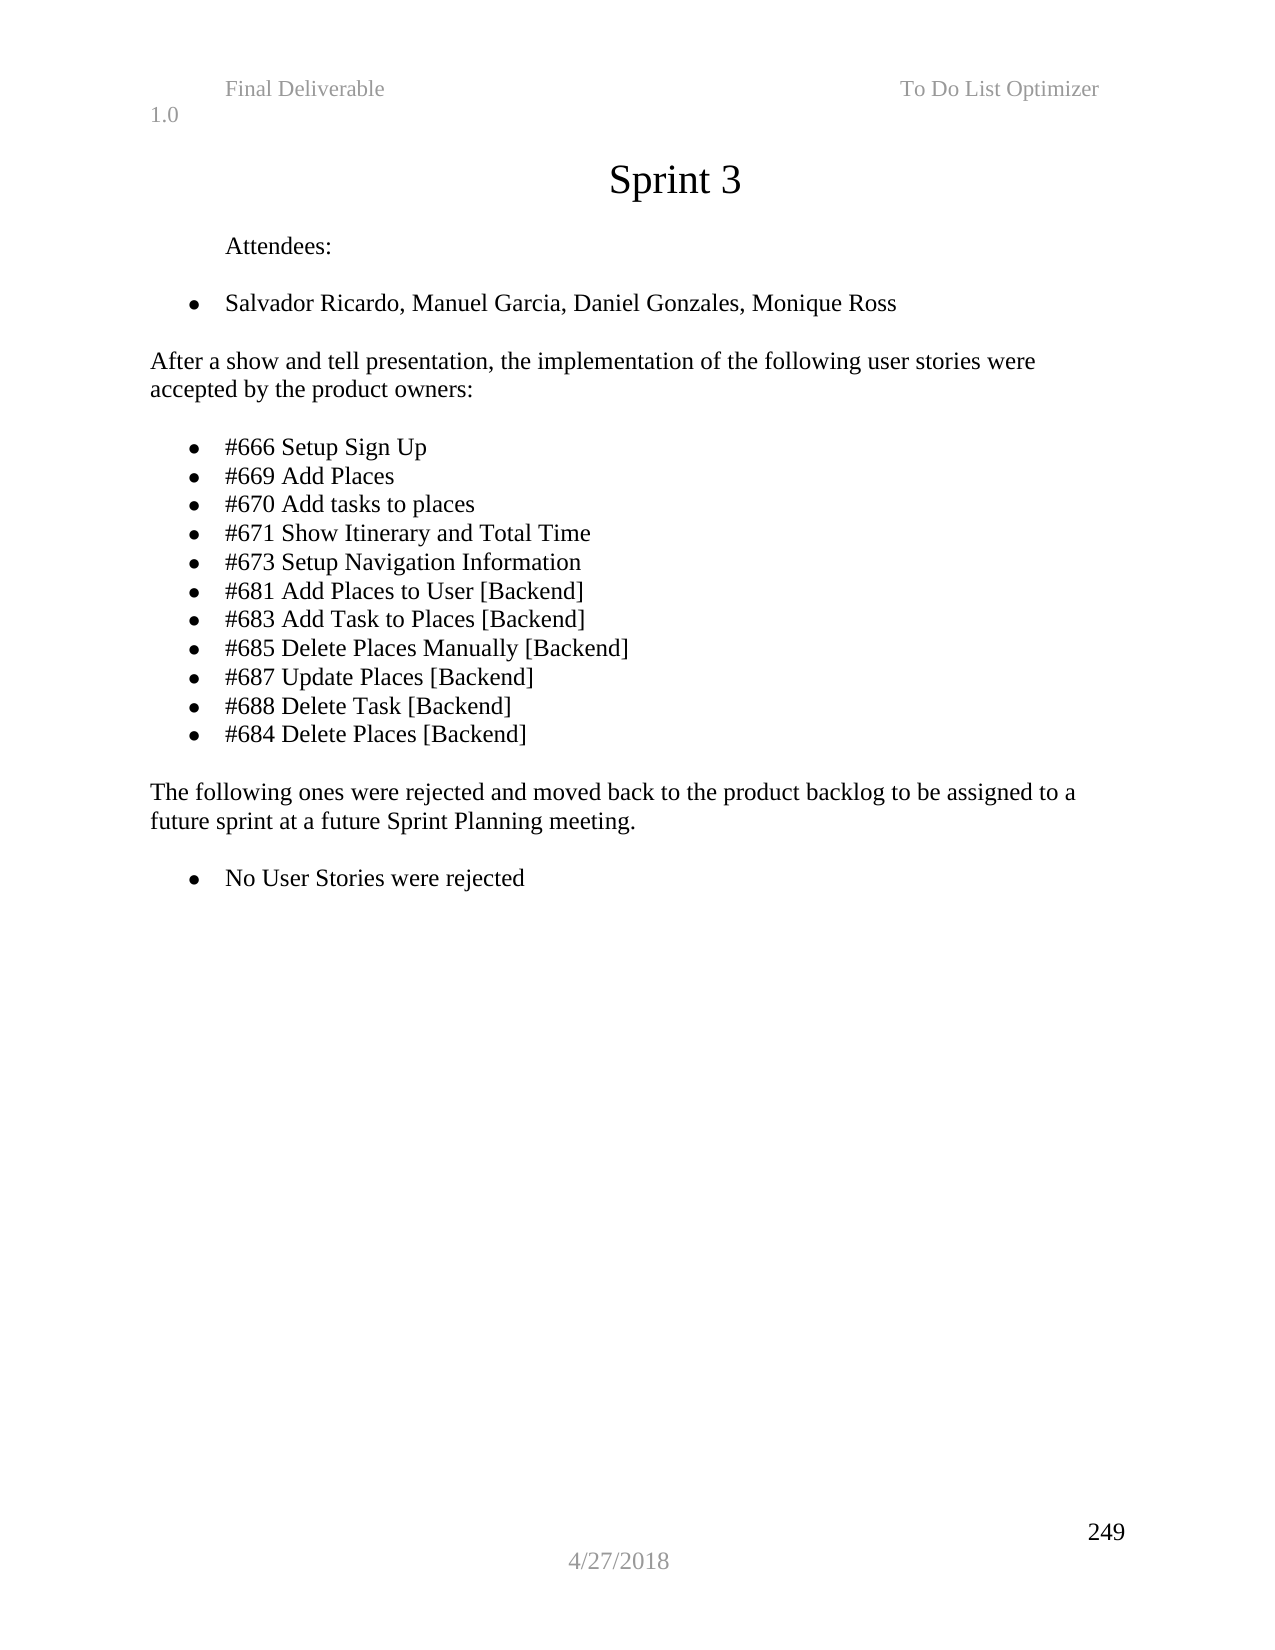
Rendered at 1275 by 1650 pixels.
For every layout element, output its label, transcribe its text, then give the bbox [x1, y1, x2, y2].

list #673 Setup Navigation Information [187, 547, 1125, 576]
text After a show and tell presentation, the implementation of the following user stories were accepted by the product owners: [150, 346, 1125, 403]
list #681 Add Places to User [Backend] [187, 576, 1125, 604]
text Attendees: [150, 231, 1125, 259]
list #666 Setup Sign Up [187, 432, 1125, 461]
list #688 Delete Task [Backend] [187, 691, 1125, 719]
text The following ones were rejected and moved back to the product backlog to be assigned to a future sprint at a future Sprint Planning meeting. [150, 777, 1125, 834]
list #671 Show Itinerary and Total Time [187, 518, 1125, 547]
list #683 Add Task to Places [Backend] [187, 604, 1125, 633]
list #685 Delete Places Manually [Backend] [187, 633, 1125, 662]
list No User Stories were rejected [187, 863, 1125, 892]
subtitle Sprint 3 [150, 154, 1125, 202]
list #669 Add Places [187, 461, 1125, 489]
list #684 Delete Places [Backend] [187, 719, 1125, 748]
list Salvador Ricardo, Manuel Garcia, Daniel Gonzales, Monique Ross [187, 288, 1125, 317]
list #687 Update Places [Backend] [187, 662, 1125, 691]
list #670 Add tasks to places [187, 489, 1125, 518]
